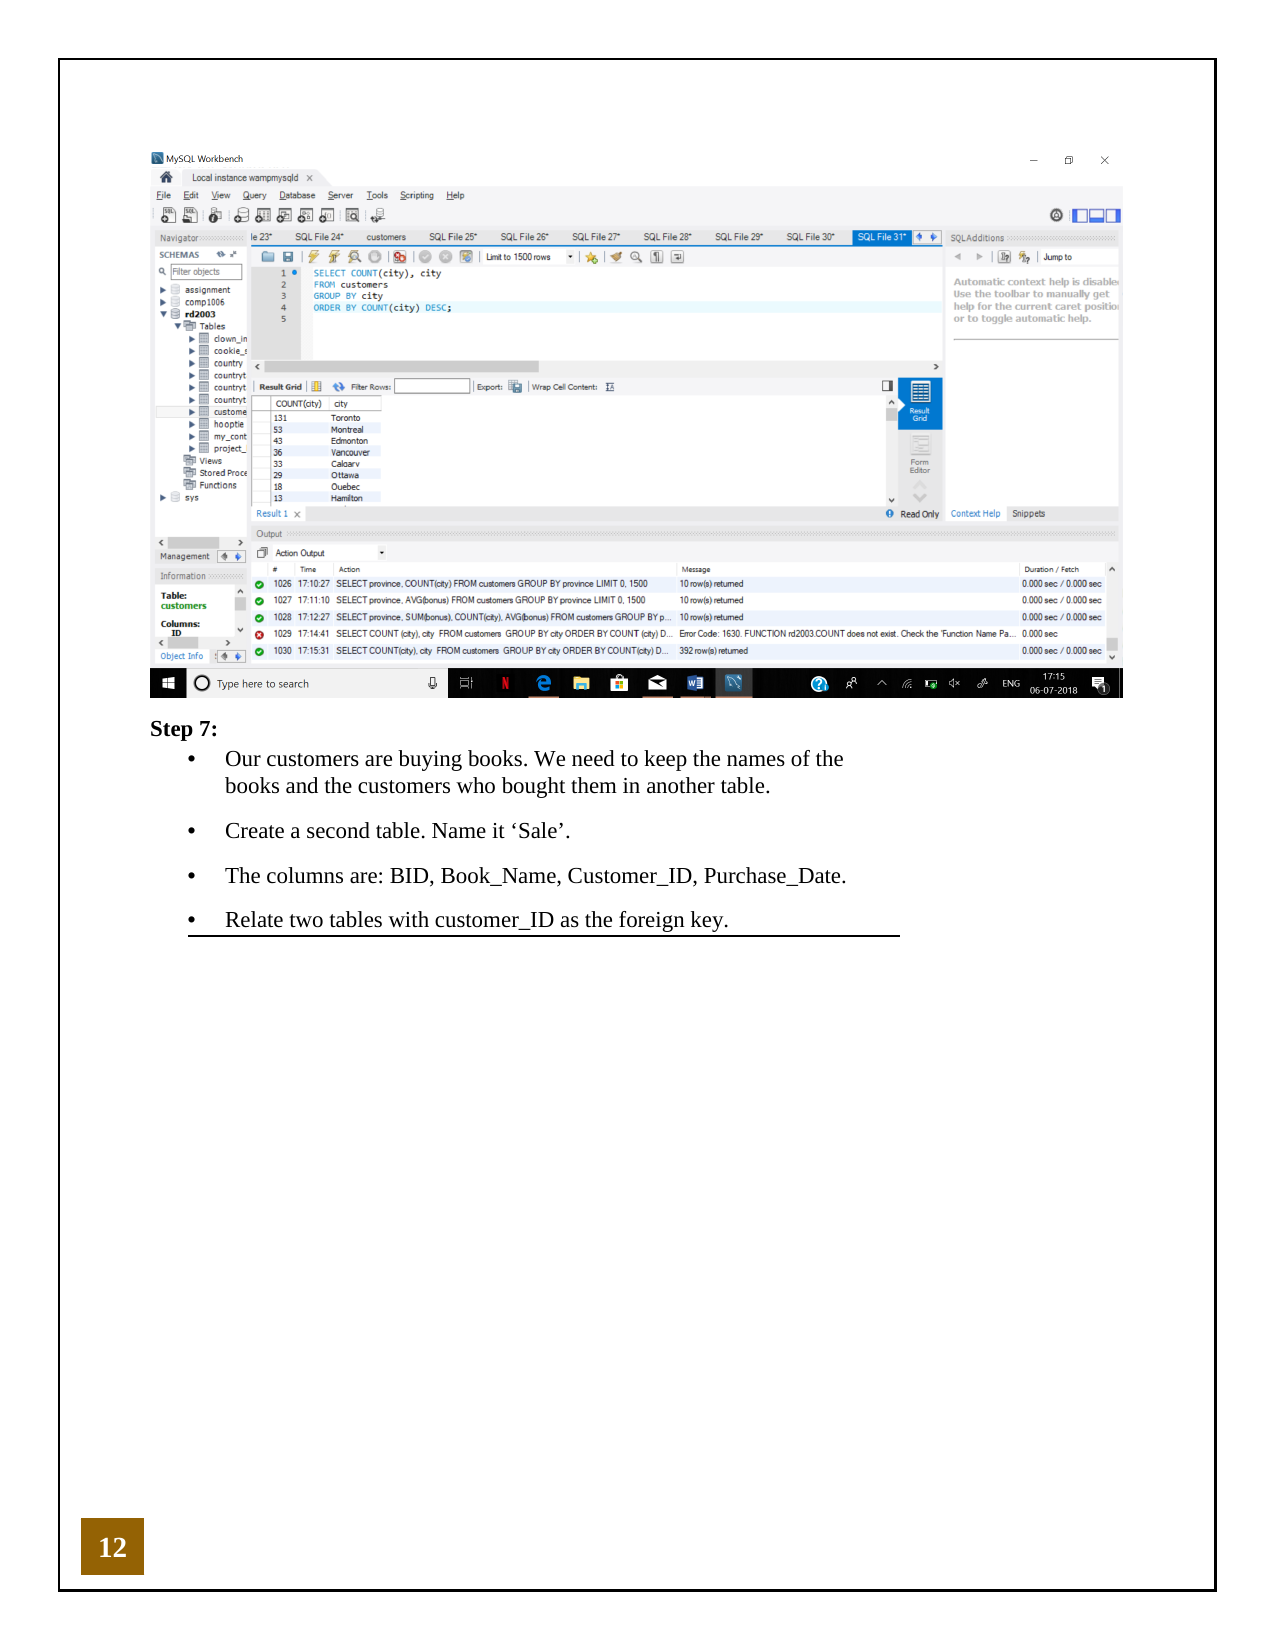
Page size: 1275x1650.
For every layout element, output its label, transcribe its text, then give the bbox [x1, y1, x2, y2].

picture [150, 150, 1123, 698]
list Create a second table. Name it ‘Sale’. [187, 817, 900, 843]
text Step 7: [150, 716, 900, 742]
list The columns are: BID, Book_Name, Customer_ID, Purchase_Date. [187, 862, 900, 888]
list Relate two tables with customer_ID as the foreign key. [187, 906, 900, 937]
list Our customers are buying books. We need to keep the names of the books and the customers who bought them in another table. [187, 744, 900, 799]
